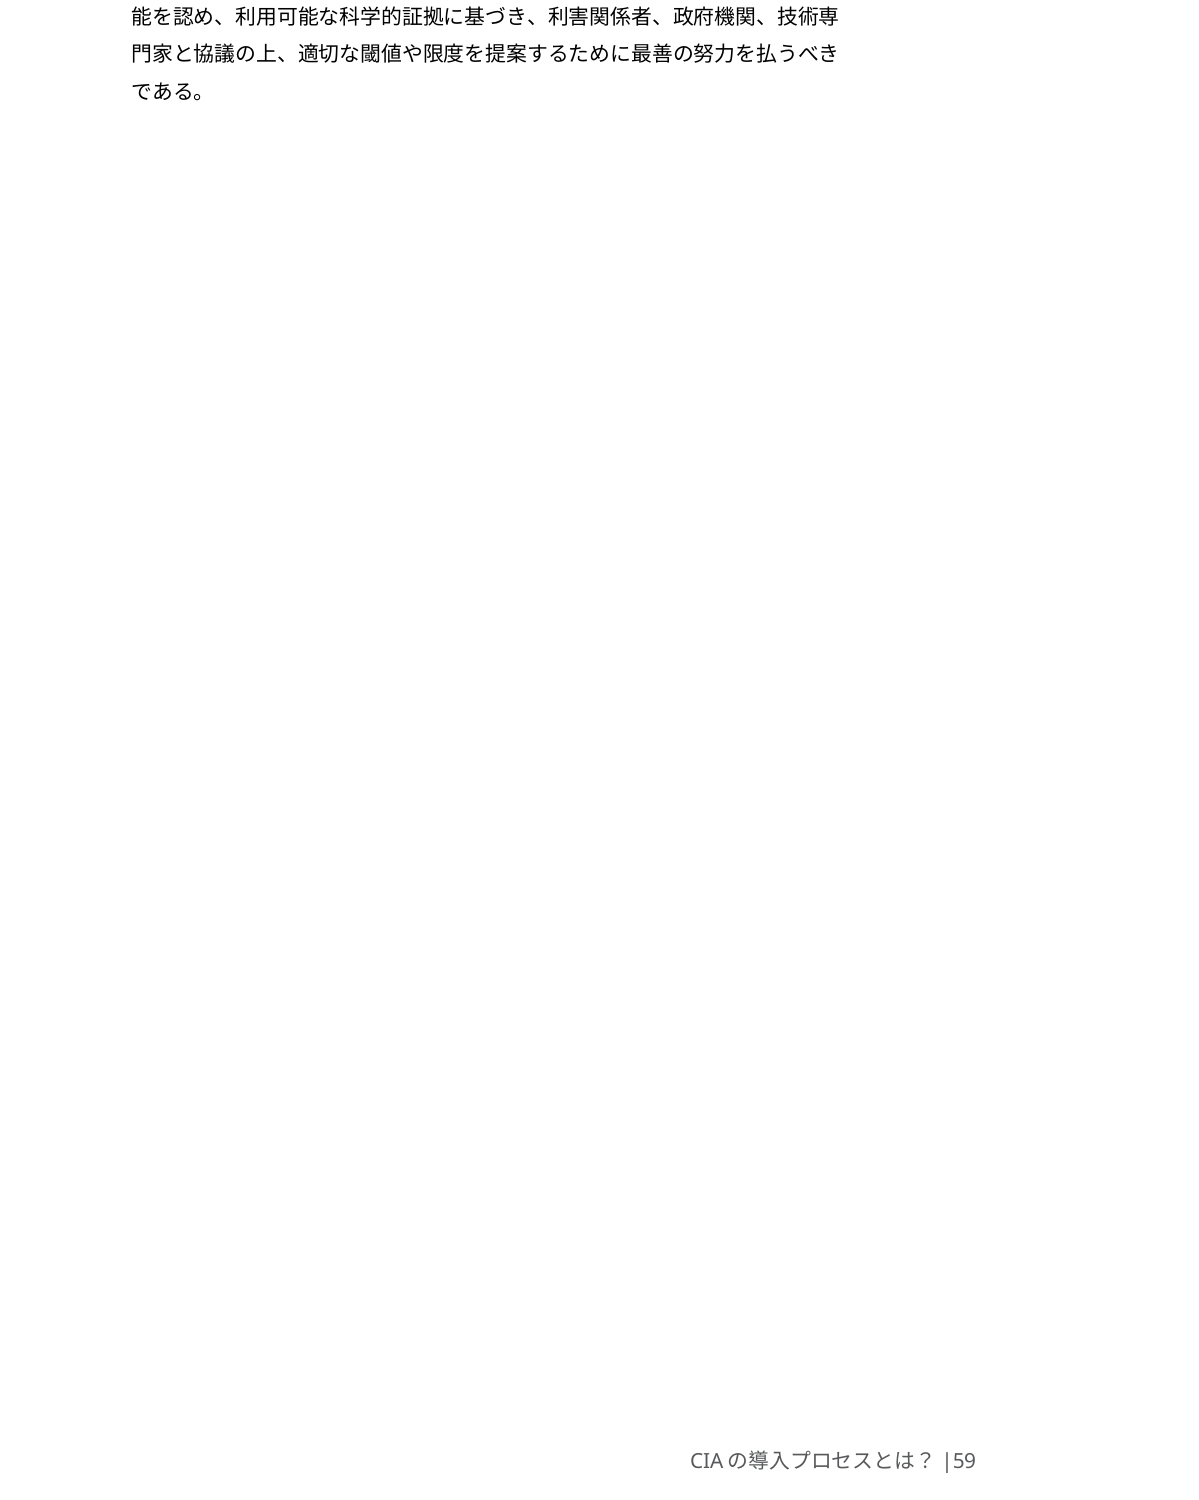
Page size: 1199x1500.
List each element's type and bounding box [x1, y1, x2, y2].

text [131, 0, 841, 106]
